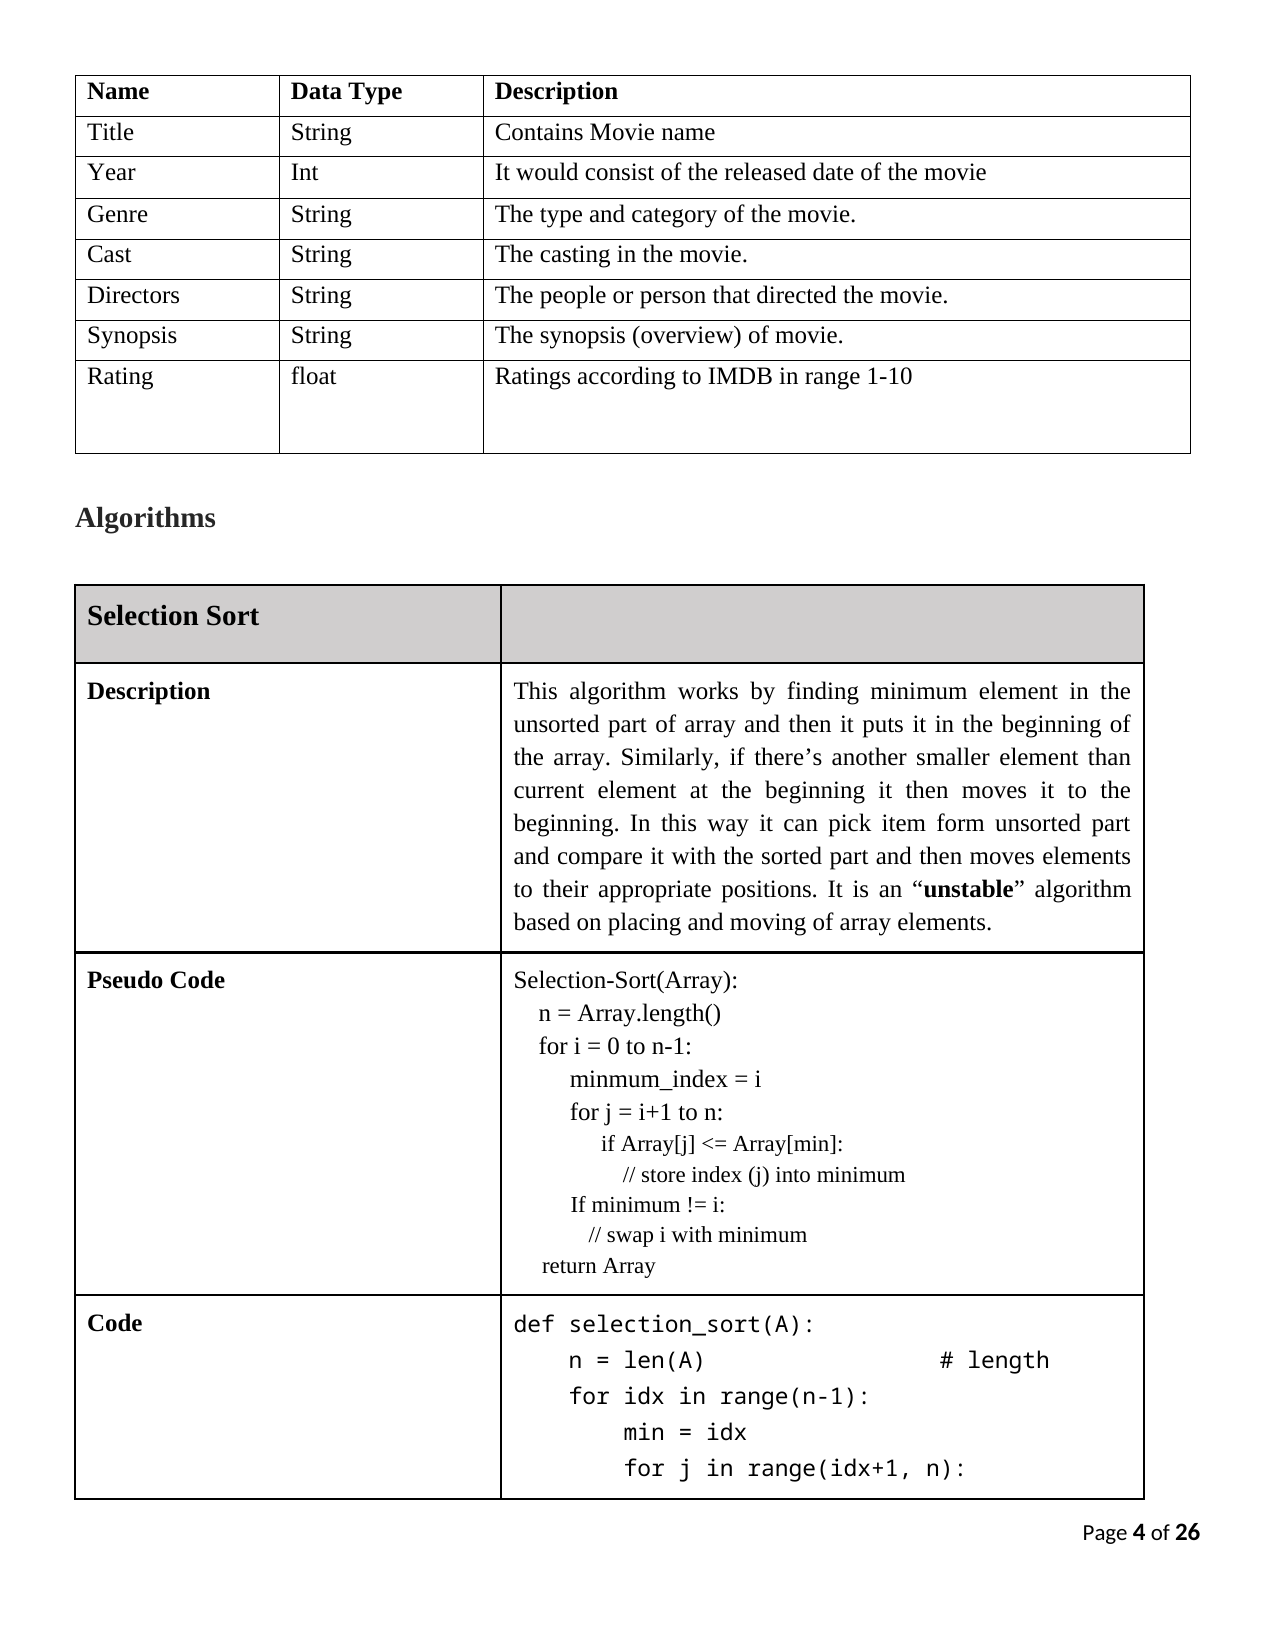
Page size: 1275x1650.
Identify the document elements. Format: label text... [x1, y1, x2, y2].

table_cell Int [280, 157, 483, 198]
table_header Description [484, 76, 1190, 116]
table_cell Contains Movie name [484, 117, 1190, 156]
table_cell Pseudo Code [76, 954, 500, 1294]
table_cell The type and category of the movie. [484, 199, 1190, 238]
table_header [502, 586, 1143, 662]
table_cell String [280, 199, 483, 238]
table_cell Cast [76, 240, 279, 279]
table_cell String [280, 280, 483, 319]
table_cell String [280, 240, 483, 279]
table_cell Synopsis [76, 321, 279, 360]
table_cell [502, 1296, 1143, 1498]
table_cell Ratings according to IMDB in range 1-10 [484, 361, 1190, 453]
table_cell Directors [76, 280, 279, 319]
table_cell This algorithm works by finding minimum element in the unsorted part of array and then it puts it in the beginning of the array. Similarly, if there’s another smaller element than current element at the beginning it then moves it to the beginning. In this way it can pick item form unsorted part and compare it with the sorted part and then moves elements to their appropriate positions. It is an “unstable” algorithm based on placing and moving of array elements. [502, 664, 1143, 951]
table_cell Rating [76, 361, 279, 453]
table_cell float [280, 361, 483, 453]
table_header Data Type [280, 76, 483, 116]
table_header Selection Sort [76, 586, 500, 662]
table_cell The casting in the movie. [484, 240, 1190, 279]
table_cell Code [76, 1296, 500, 1498]
table_cell The synopsis (overview) of movie. [484, 321, 1190, 360]
subtitle Algorithms [75, 501, 1200, 534]
table_cell String [280, 117, 483, 156]
table_cell It would consist of the released date of the movie [484, 157, 1190, 198]
table_cell Genre [76, 199, 279, 238]
table_cell The people or person that directed the movie. [484, 280, 1190, 319]
table_header Name [76, 76, 279, 116]
table_cell Year [76, 157, 279, 198]
table_cell Title [76, 117, 279, 156]
table_cell Description [76, 664, 500, 951]
table_cell String [280, 321, 483, 360]
table_cell Selection-Sort(Array): n = Array.length() for i = 0 to n-1: minmum_index = i for j = i+1 to n: if Array[j] <= Array[min]: // store index (j) into minimum If minimum != i: // swap i with minimum return Array [502, 954, 1143, 1294]
